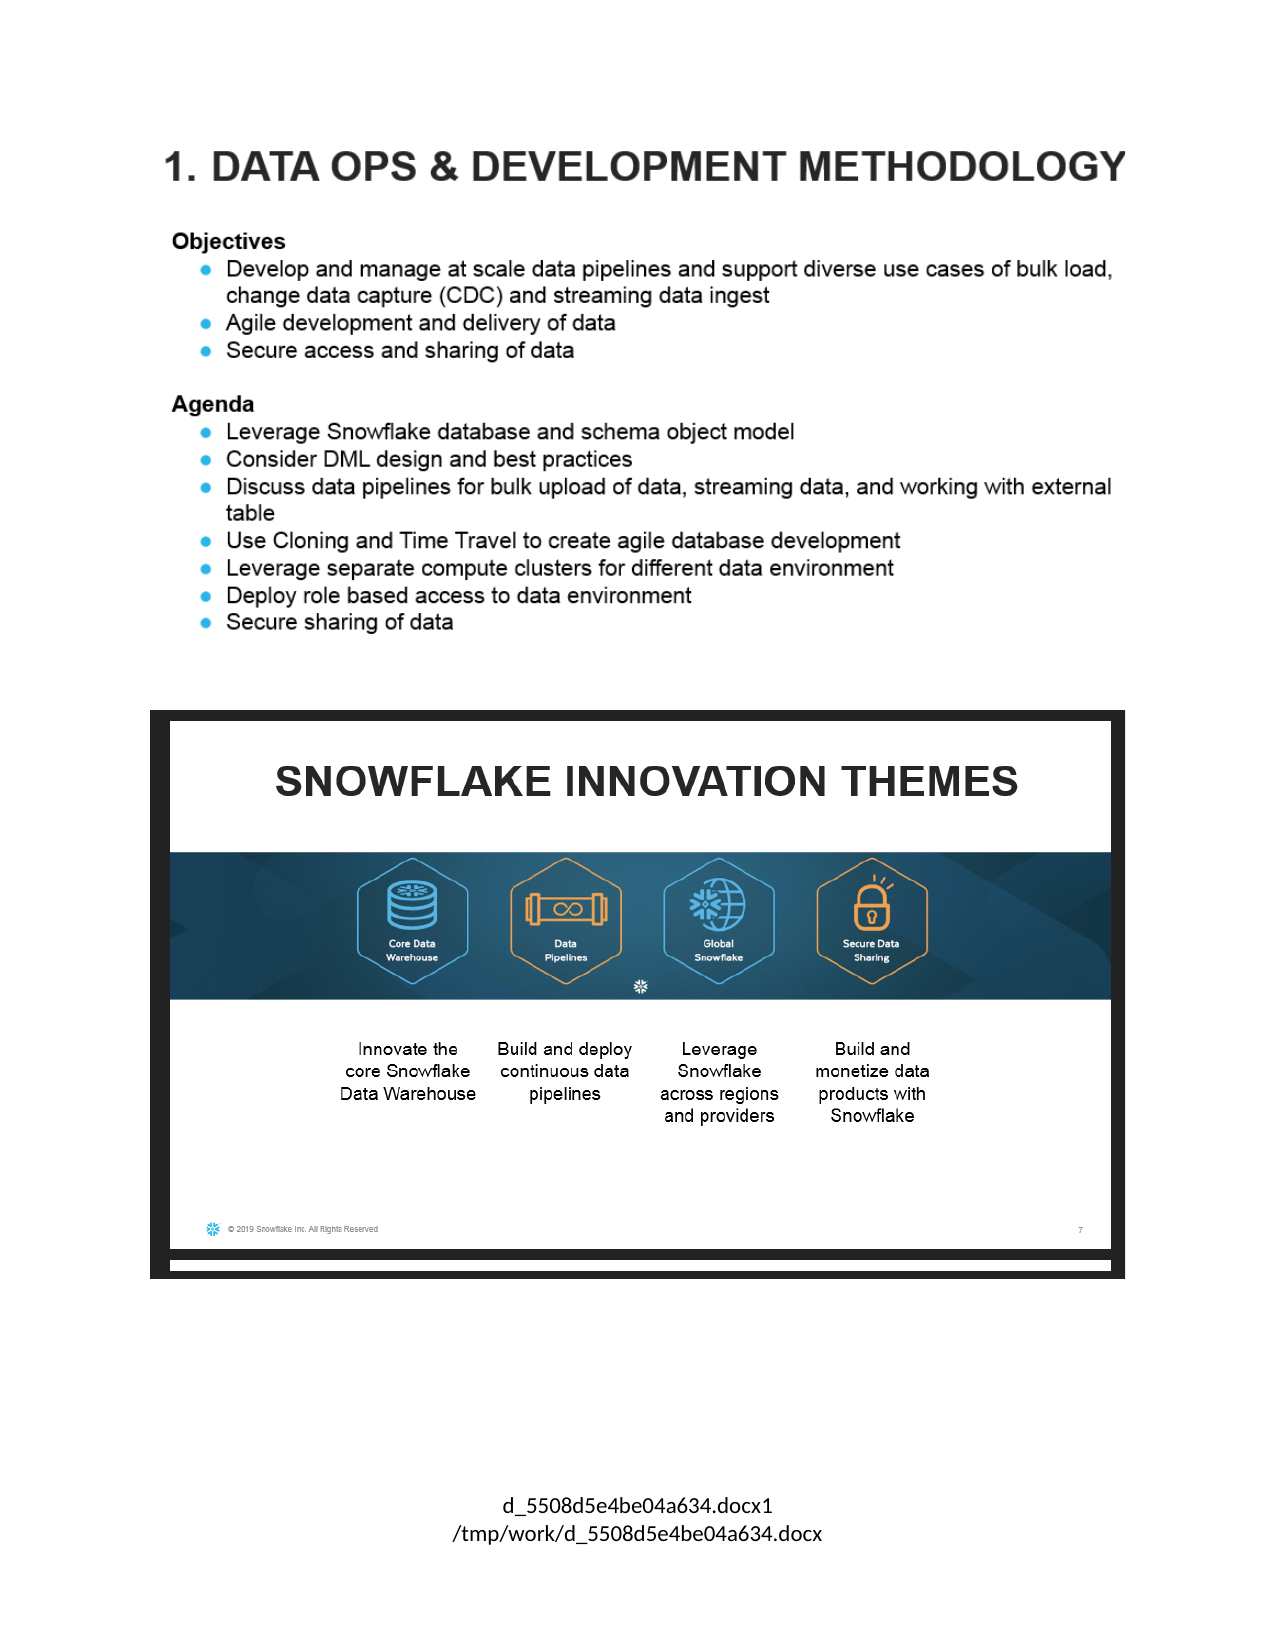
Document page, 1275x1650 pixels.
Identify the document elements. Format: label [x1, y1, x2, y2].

picture [150, 710, 1125, 1279]
picture [150, 150, 1125, 645]
